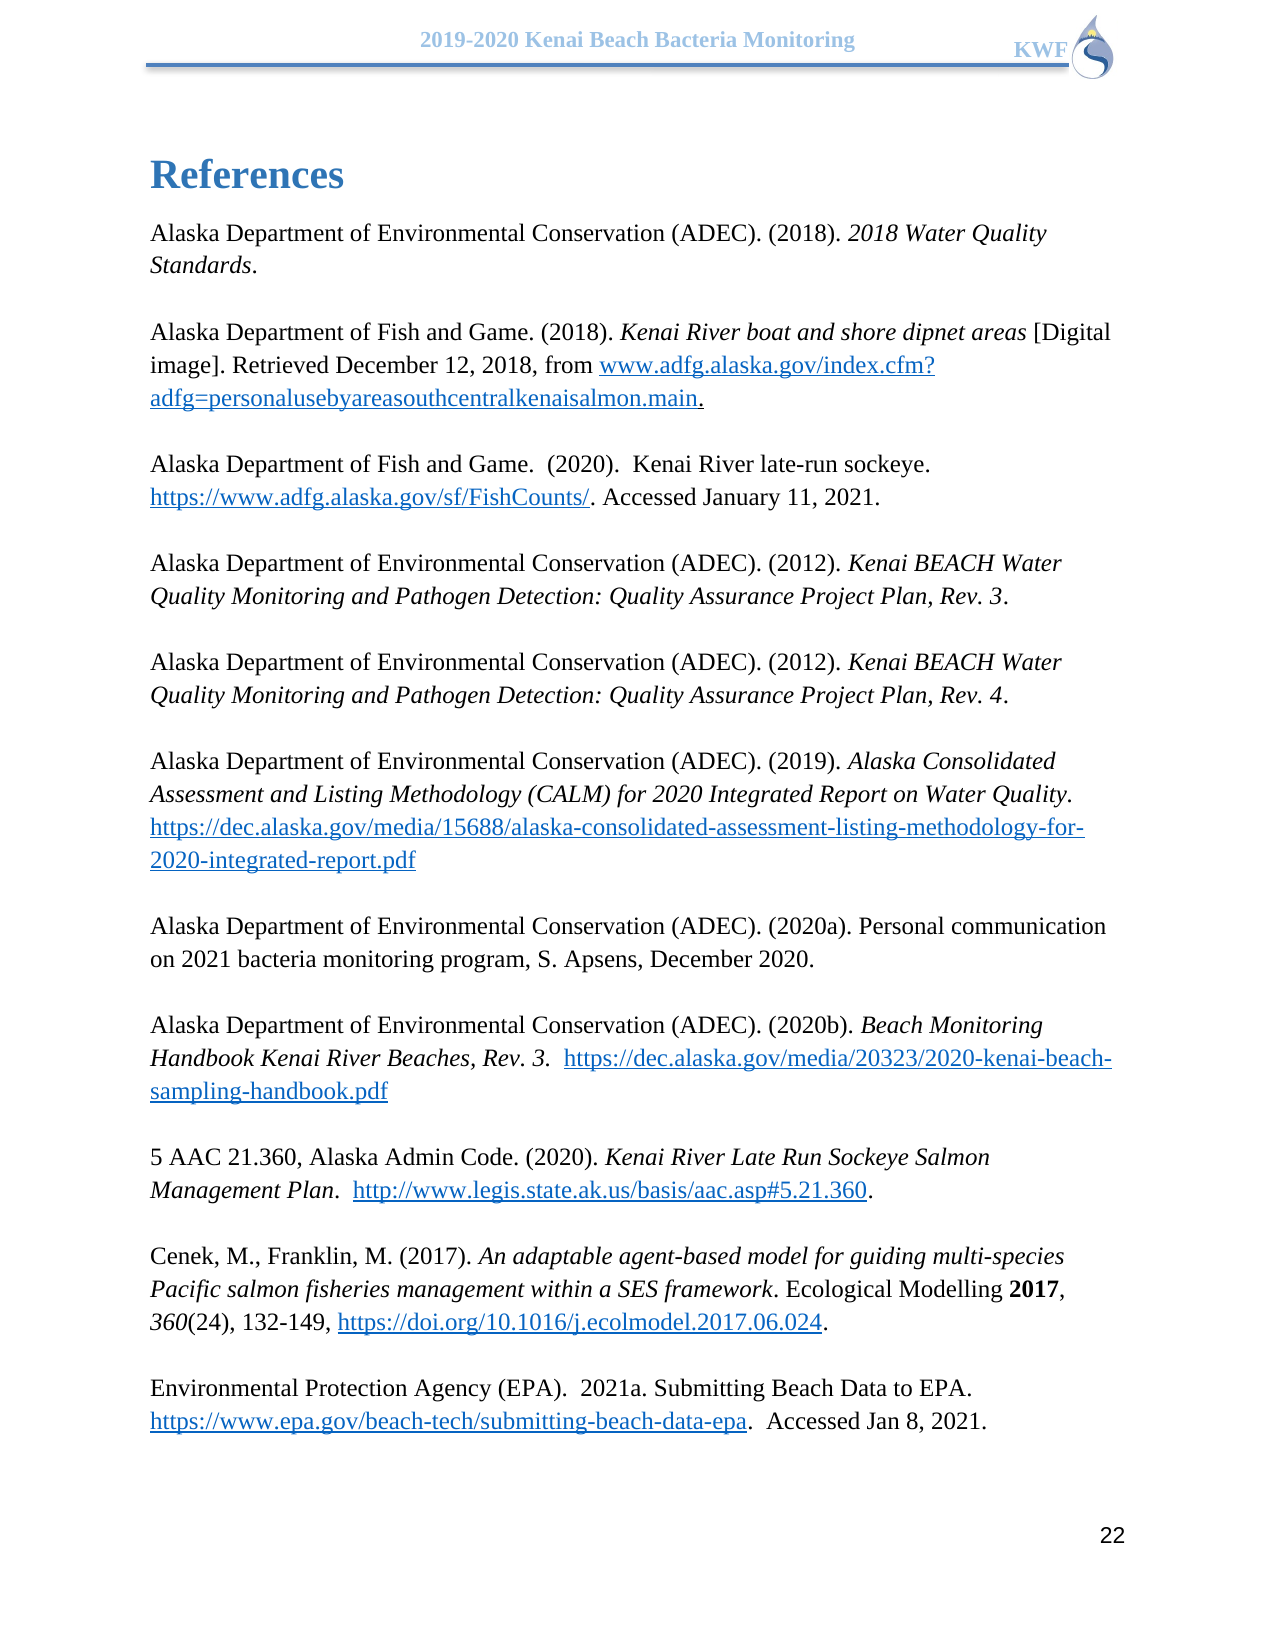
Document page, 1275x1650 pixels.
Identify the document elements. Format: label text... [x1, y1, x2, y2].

text Alaska Department of Environmental Conservation (ADEC). (2019). Alaska Consolidated Assessment and Listing Methodology (CALM) for 2020 Integrated Report on Water Quality. [150, 746, 1125, 808]
picture [1069, 13, 1118, 79]
text Alaska Department of Environmental Conservation (ADEC). (2020b). Beach Monitoring Handbook Kenai River Beaches, Rev. 3. https://dec.alaska.gov/media/20323/2020-kenai-beach-sampling-handbook.pdf [150, 1010, 1125, 1105]
text Cenek, M., Franklin, M. (2017). An adaptable agent-based model for guiding multi-species Pacific salmon fisheries management within a SES framework. Ecological Modelling 2017, 360(24), 132-149, https://doi.org/10.1016/j.ecolmodel.2017.06.024. [150, 1241, 1125, 1336]
subtitle References [150, 150, 1125, 198]
text Environmental Protection Agency (EPA). 2021a. Submitting Beach Data to EPA. https://www.epa.gov/beach-tech/submitting-beach-data-epa. Accessed Jan 8, 2021. [150, 1373, 1125, 1435]
text Alaska Department of Environmental Conservation (ADEC). (2012). Kenai BEACH Water Quality Monitoring and Pathogen Detection: Quality Assurance Project Plan, Rev. 3. [150, 548, 1125, 609]
text https://dec.alaska.gov/media/15688/alaska-consolidated-assessment-listing-methodology-for-2020-integrated-report.pdf [150, 812, 1125, 874]
text Alaska Department of Environmental Conservation (ADEC). (2018). 2018 Water Quality Standards. [150, 218, 1125, 279]
text Alaska Department of Fish and Game. (2020). Kenai River late-run sockeye. https://www.adfg.alaska.gov/sf/FishCounts/. Accessed January 11, 2021. [150, 449, 1125, 511]
text Alaska Department of Fish and Game. (2018). Kenai River boat and shore dipnet areas [Digital image]. Retrieved December 12, 2018, from www.adfg.alaska.gov/index.cfm?adfg=personalusebyareasouthcentralkenaisalmon.main. [150, 317, 1125, 411]
text 5 AAC 21.360, Alaska Admin Code. (2020). Kenai River Late Run Sockeye Salmon Management Plan. http://www.legis.state.ak.us/basis/aac.asp#5.21.360. [150, 1142, 1125, 1204]
text Alaska Department of Environmental Conservation (ADEC). (2012). Kenai BEACH Water Quality Monitoring and Pathogen Detection: Quality Assurance Project Plan, Rev. 4. [150, 647, 1125, 709]
text Alaska Department of Environmental Conservation (ADEC). (2020a). Personal communication on 2021 bacteria monitoring program, S. Apsens, December 2020. [150, 911, 1125, 973]
